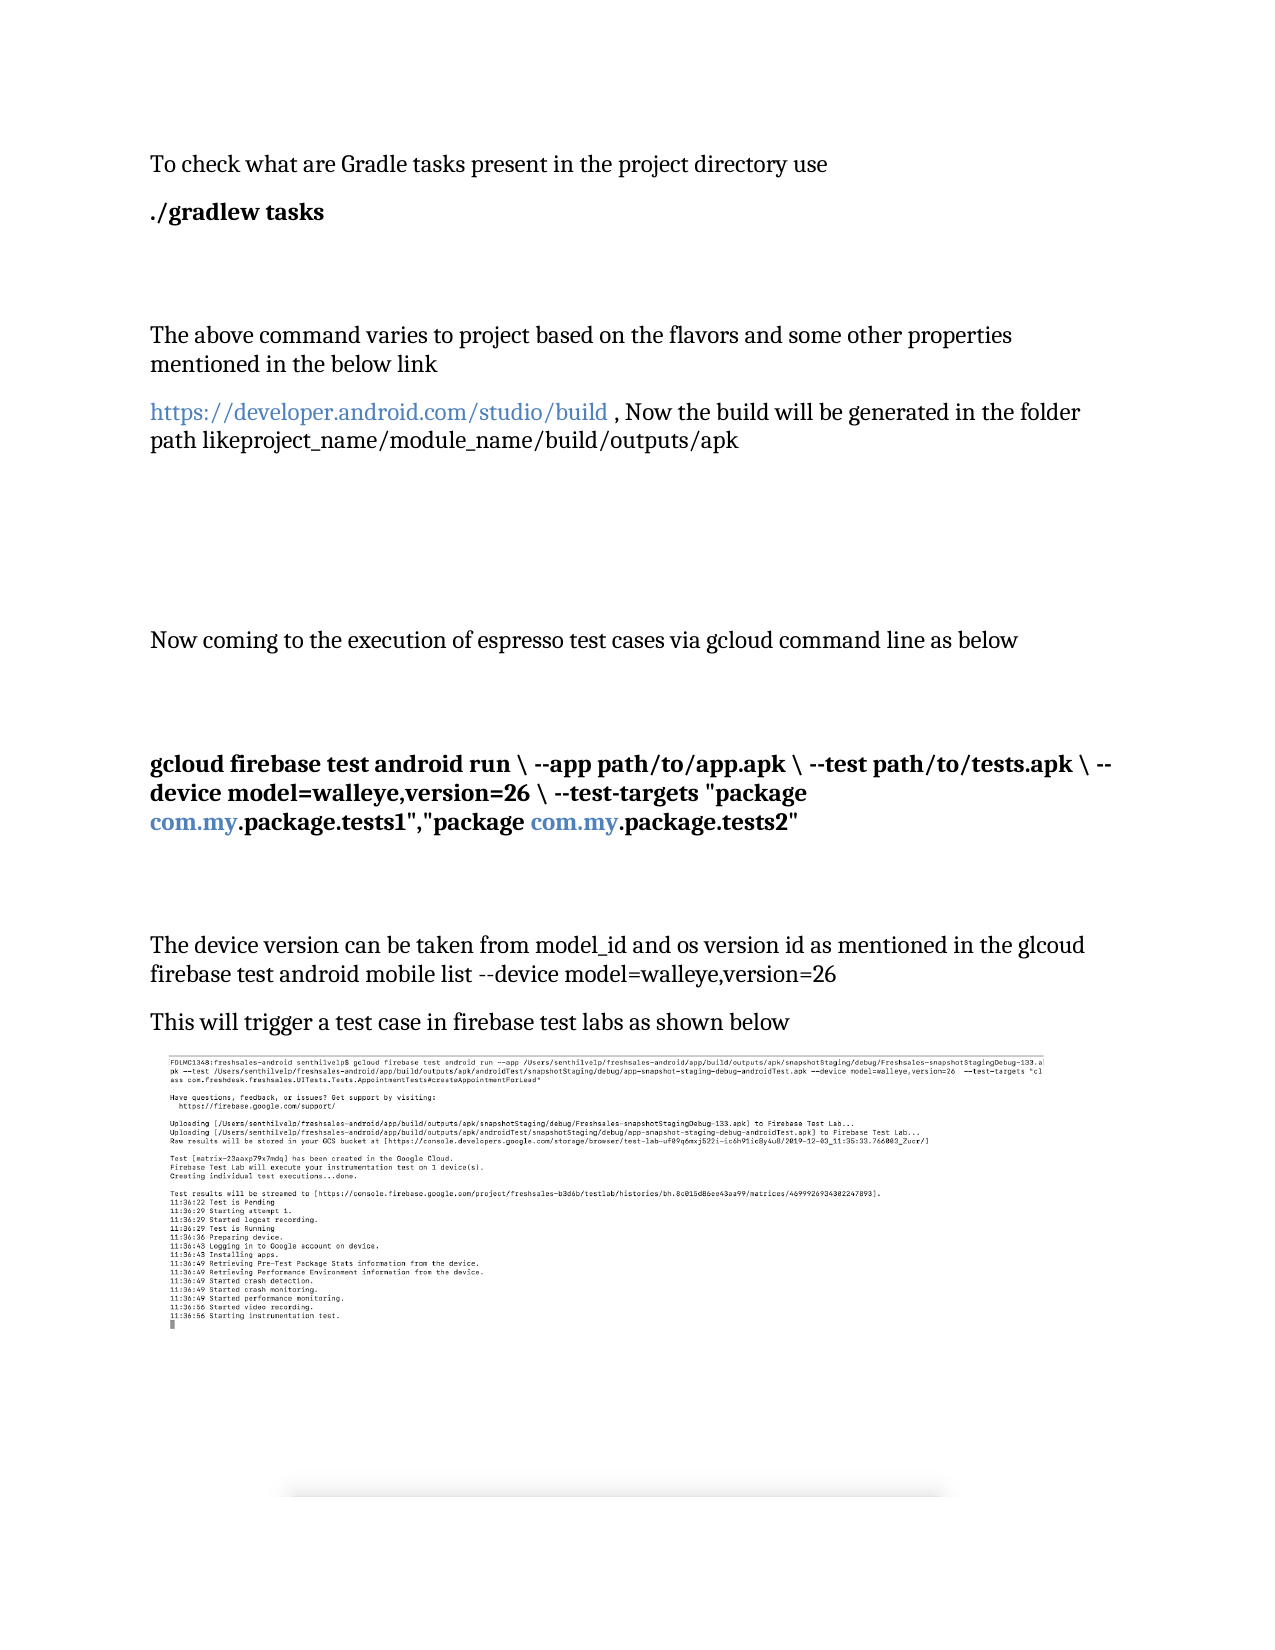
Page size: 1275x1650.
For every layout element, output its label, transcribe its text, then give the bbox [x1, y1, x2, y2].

text To check what are Gradle tasks present in the project directory use [150, 150, 1125, 179]
text The above command varies to project based on the flavors and some other properties mentioned in the below link [150, 321, 1125, 379]
text The device version can be taken from model_id and os version id as mentioned in the glcoud firebase test android mobile list --device model=walleye,version=26 [150, 931, 1125, 989]
text This will trigger a test case in firebase test labs as shown below [150, 1007, 1125, 1036]
text Now coming to the execution of espresso test cases via gcloud command line as below [150, 626, 1125, 655]
picture [168, 1055, 1044, 1497]
text gcloud firebase test android run \ --app path/to/app.apk \ --test path/to/tests.apk \ --device model=walleye,version=26 \ --test-targets "package com.my.package.tests1","package com.my.package.tests2" [150, 750, 1125, 836]
text ./gradlew tasks [150, 197, 1125, 226]
text https://developer.android.com/studio/build , Now the build will be generated in the folder path likeproject_name/module_name/build/outputs/apk [150, 397, 1125, 455]
